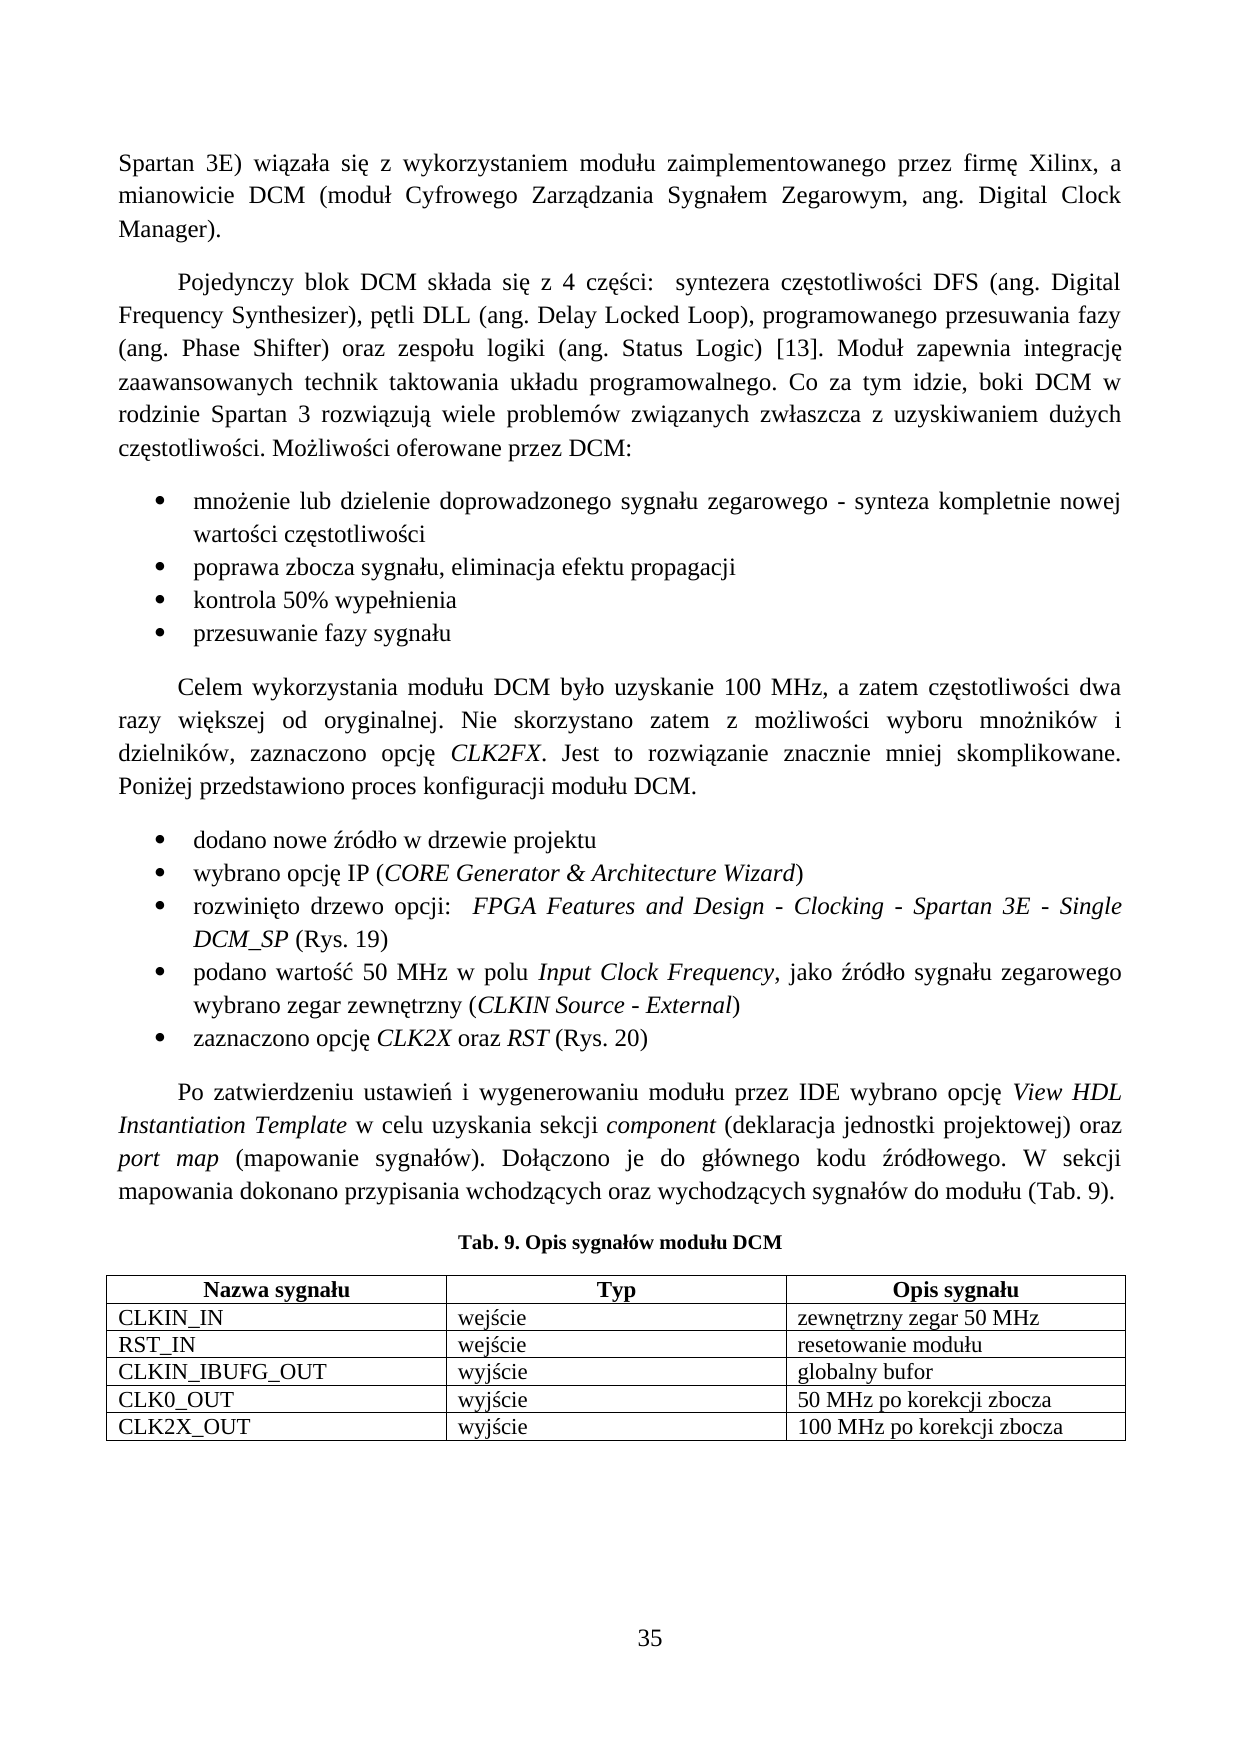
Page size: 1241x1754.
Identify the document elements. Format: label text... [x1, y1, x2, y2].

table_cell 50 MHz po korekcji zbocza [787, 1386, 1125, 1412]
list dodano nowe źródło w drzewie projektu [156, 825, 1122, 854]
table_header Opis sygnału [787, 1276, 1125, 1302]
table_header Nazwa sygnału [107, 1276, 446, 1302]
list rozwinięto drzewo opcji: FPGA Features and Design - Clocking - Spartan 3E - Single DCM_SP (Rys. 19) [156, 891, 1122, 953]
list zaznaczono opcję CLK2X oraz RST (Rys. 20) [156, 1023, 1122, 1052]
table_cell wyjście [447, 1386, 786, 1412]
table_cell wyjście [447, 1358, 786, 1385]
list przesuwanie fazy sygnału [156, 618, 1122, 647]
table_cell CLKIN_IBUFG_OUT [107, 1358, 446, 1385]
list podano wartość 50 MHz w polu Input Clock Frequency, jako źródło sygnału zegarowego wybrano zegar zewnętrzny (CLKIN Source - External) [156, 957, 1122, 1019]
table_cell zewnętrzny zegar 50 MHz [787, 1304, 1125, 1330]
table_cell CLK2X_OUT [107, 1413, 446, 1439]
text Celem wykorzystania modułu DCM było uzyskanie 100 MHz, a zatem częstotliwości dwa razy większej od oryginalnej. Nie skorzystano zatem z możliwości wyboru mnożników i dzielników, zaznaczono opcję CLK2FX. Jest to rozwiązanie znacznie mniej skomplikowane. Poniżej przedstawiono proces konfiguracji modułu DCM. [118, 672, 1122, 800]
text Po zatwierdzeniu ustawień i wygenerowaniu modułu przez IDE wybrano opcję View HDL Instantiation Template w celu uzyskania sekcji component (deklaracja jednostki projektowej) oraz port map (mapowanie sygnałów). Dołączono je do głównego kodu źródłowego. W sekcji mapowania dokonano przypisania wchodzących oraz wychodzących sygnałów do modułu (Tab. 9). [118, 1077, 1122, 1205]
text Pojedynczy blok DCM składa się z 4 części: syntezera częstotliwości DFS (ang. Digital Frequency Synthesizer), pętli DLL (ang. Delay Locked Loop), programowanego przesuwania fazy (ang. Phase Shifter) oraz zespołu logiki (ang. Status Logic) [13]. Moduł zapewnia integrację zaawansowanych technik taktowania układu programowalnego. Co za tym idzie, boki DCM w rodzinie Spartan 3 rozwiązują wiele problemów związanych zwłaszcza z uzyskiwaniem dużych częstotliwości. Możliwości oferowane przez DCM: [118, 267, 1122, 461]
table_cell RST_IN [107, 1331, 446, 1357]
table_cell wejście [447, 1331, 786, 1357]
table_cell 100 MHz po korekcji zbocza [787, 1413, 1125, 1439]
table_cell wejście [447, 1304, 786, 1330]
table_cell wyjście [447, 1413, 786, 1439]
table_header Typ [447, 1276, 786, 1302]
list kontrola 50% wypełnienia [156, 586, 1122, 614]
table_cell CLKIN_IN [107, 1304, 446, 1330]
table_cell resetowanie modułu [787, 1331, 1125, 1357]
list wybrano opcję IP (CORE Generator & Architecture Wizard) [156, 858, 1122, 887]
list mnożenie lub dzielenie doprowadzonego sygnału zegarowego - synteza kompletnie nowej wartości częstotliwości [156, 486, 1122, 548]
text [118, 148, 1122, 242]
table_cell CLK0_OUT [107, 1386, 446, 1412]
list poprawa zbocza sygnału, eliminacja efektu propagacji [156, 552, 1122, 581]
table_cell globalny bufor [787, 1358, 1125, 1385]
